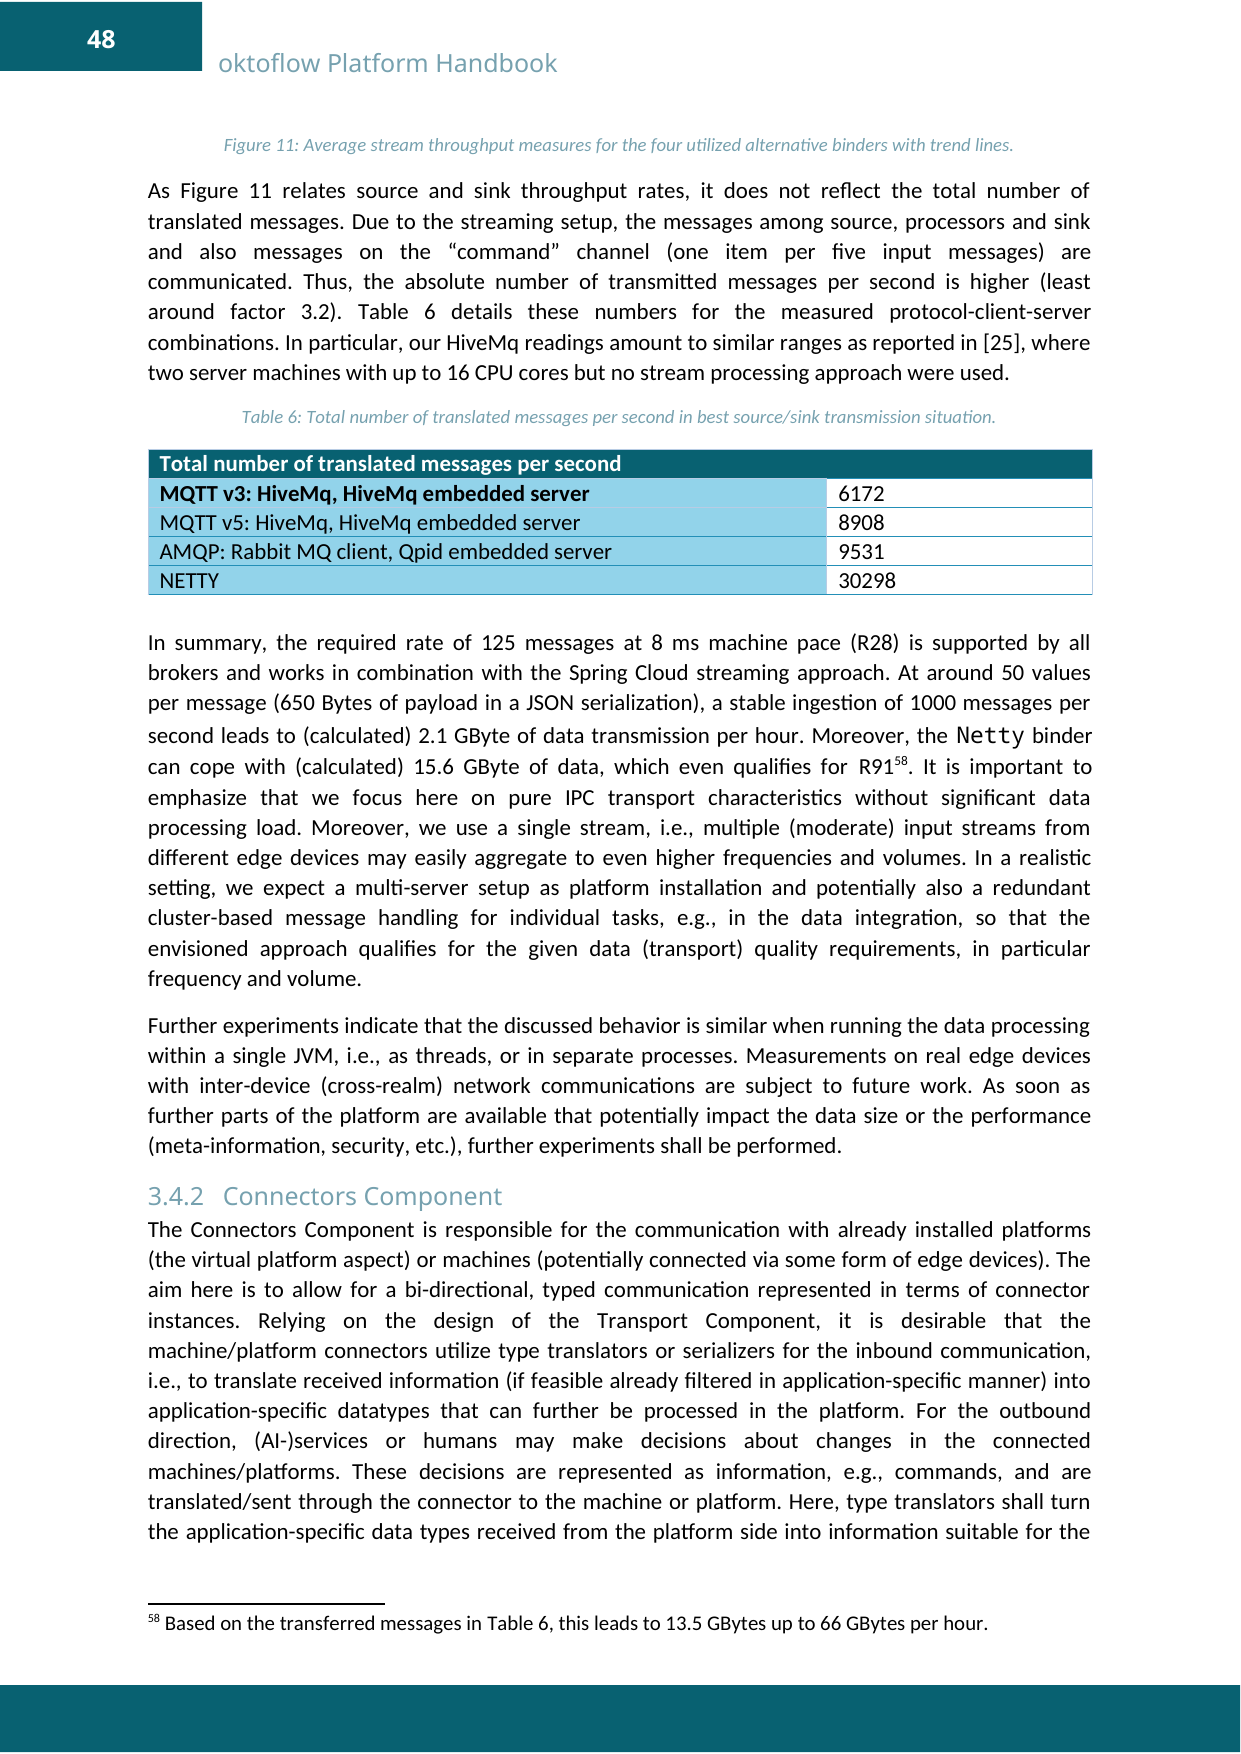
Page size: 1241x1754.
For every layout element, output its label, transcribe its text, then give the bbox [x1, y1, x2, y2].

table_cell 30298 [827, 566, 1092, 594]
table_cell 6172 [827, 479, 1092, 507]
table_cell AMQP: Rabbit MQ client, Qpid embedded server [149, 537, 826, 565]
table_cell MQTT v3: HiveMq, HiveMq embedded server [149, 479, 826, 507]
text Table 6: Total number of translated messages per second in best source/sink transmission situation. [148, 405, 1093, 428]
text Figure 11: Average stream throughput measures for the four utilized alternative binders with trend lines. [148, 133, 1093, 156]
text Further experiments indicate that the discussed behavior is similar when running the data processing within a single JVM, i.e., as threads, or in separate processes. Measurements on real edge devices with inter-device (cross-realm) network communications are subject to future work. As soon as further parts of the platform are available that potentially impact the data size or the performance (meta-information, security, etc.), further experiments shall be performed. [148, 1011, 1093, 1159]
text In summary, the required rate of 125 messages at 8 ms machine pace (R28) is supported by all brokers and works in combination with the Spring Cloud streaming approach. At around 50 values per message (650 Bytes of payload in a JSON serialization), a stable ingestion of 1000 messages per second leads to (calculated) 2.1 GByte of data transmission per hour. Moreover, the Netty binder can cope with (calculated) 15.6 GByte of data, which even qualifies for R91. It is important to emphasize that we focus here on pure IPC transport characteristics without significant data processing load. Moreover, we use a single stream, i.e., multiple (moderate) input streams from different edge devices may easily aggregate to even higher frequencies and volumes. In a realistic setting, we expect a multi-server setup as platform installation and potentially also a redundant cluster-based message handling for individual tasks, e.g., in the data integration, so that the envisioned approach qualifies for the given data (transport) quality requirements, in particular frequency and volume. [148, 628, 1093, 992]
table_cell 9531 [827, 537, 1092, 565]
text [148, 1215, 1093, 1545]
table_cell 8908 [827, 508, 1092, 536]
table_cell NETTY [149, 566, 826, 594]
table_header Total number of translated messages per second [149, 450, 1092, 478]
text As Figure 11 relates source and sink throughput rates, it does not reflect the total number of translated messages. Due to the streaming setup, the messages among source, processors and sink and also messages on the “command” channel (one item per five input messages) are communicated. Thus, the absolute number of transmitted messages per second is higher (least around factor 3.2). Table 6 details these numbers for the measured protocol-client-server combinations. In particular, our HiveMq readings amount to similar ranges as reported in [25], where two server machines with up to 16 CPU cores but no stream processing approach were used. [148, 177, 1093, 386]
table_cell MQTT v5: HiveMq, HiveMq embedded server [149, 508, 826, 536]
subtitle Connectors Component [148, 1178, 1093, 1212]
